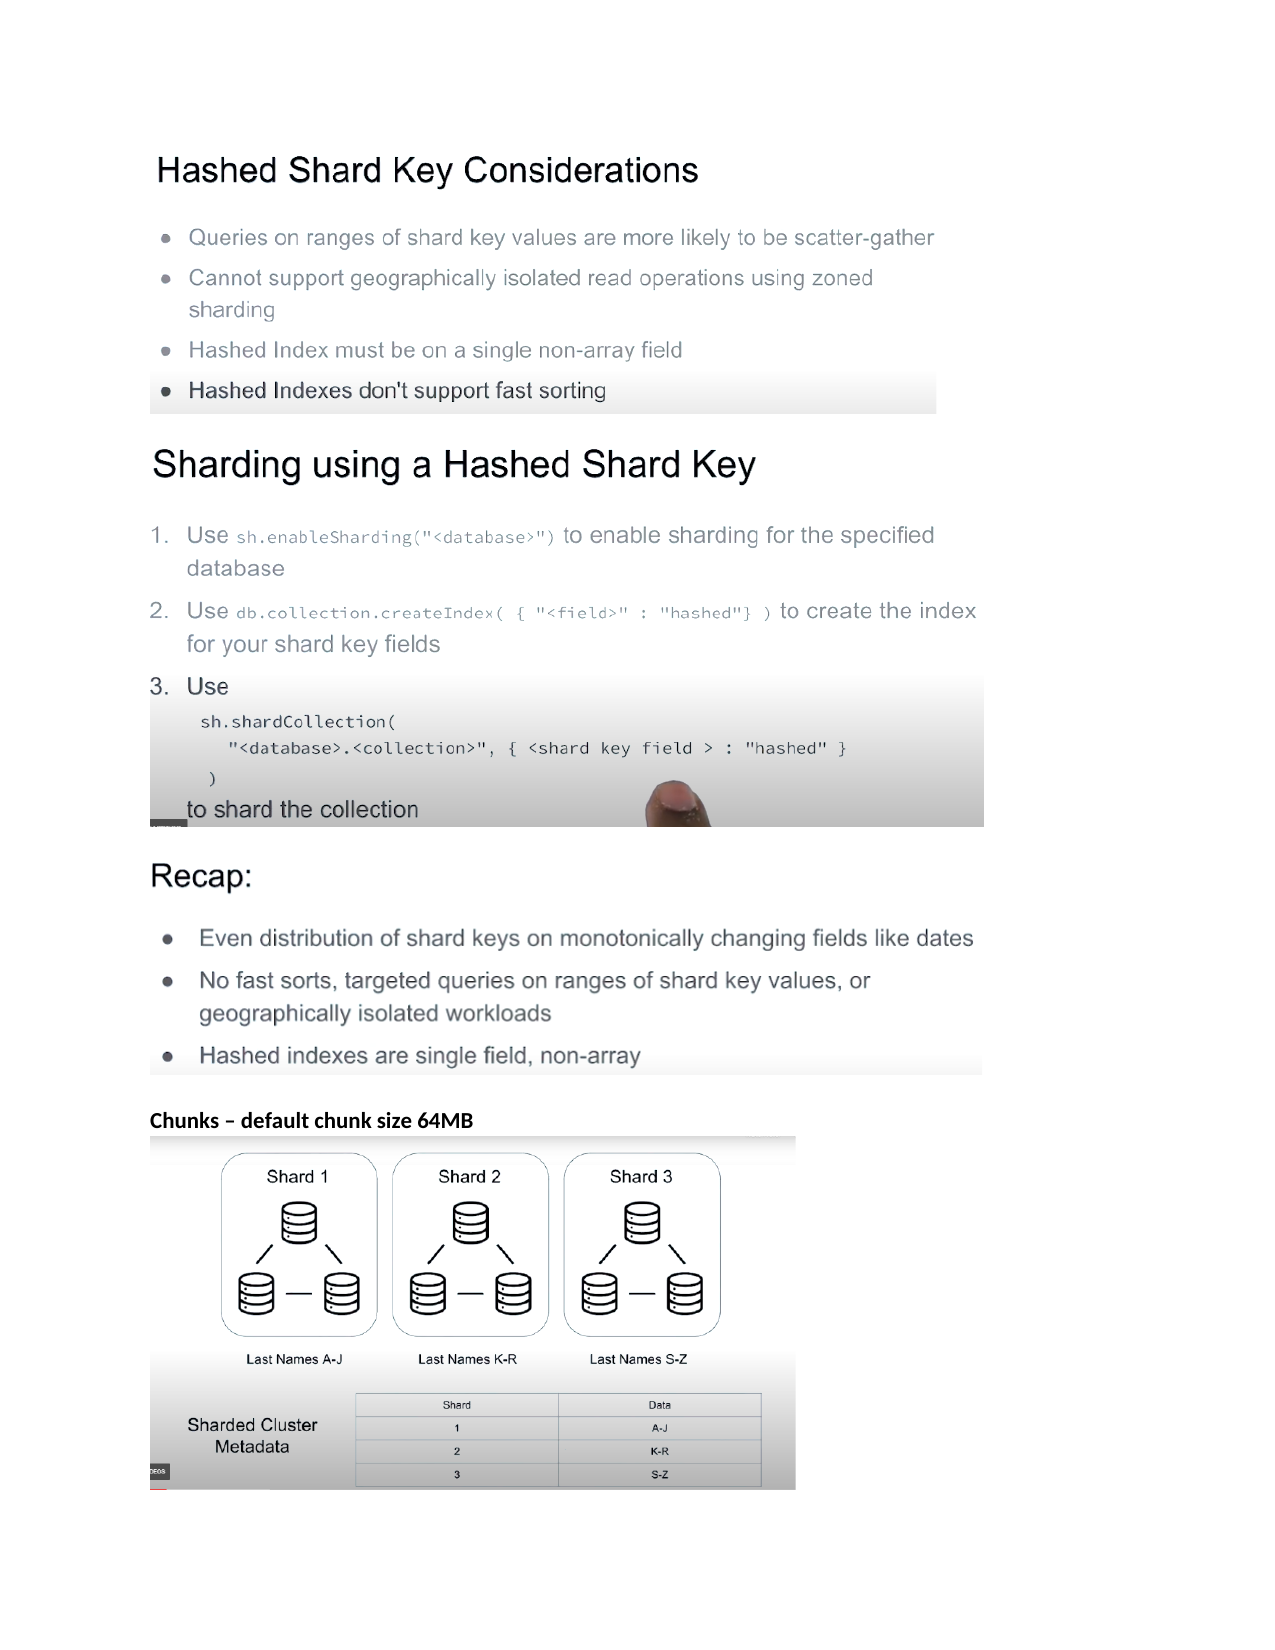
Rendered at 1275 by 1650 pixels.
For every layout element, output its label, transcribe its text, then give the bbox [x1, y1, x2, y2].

picture [150, 1136, 796, 1490]
text Chunks – default chunk size 64MB [150, 1107, 1125, 1134]
picture [150, 445, 984, 827]
picture [150, 150, 937, 414]
picture [150, 859, 983, 1075]
